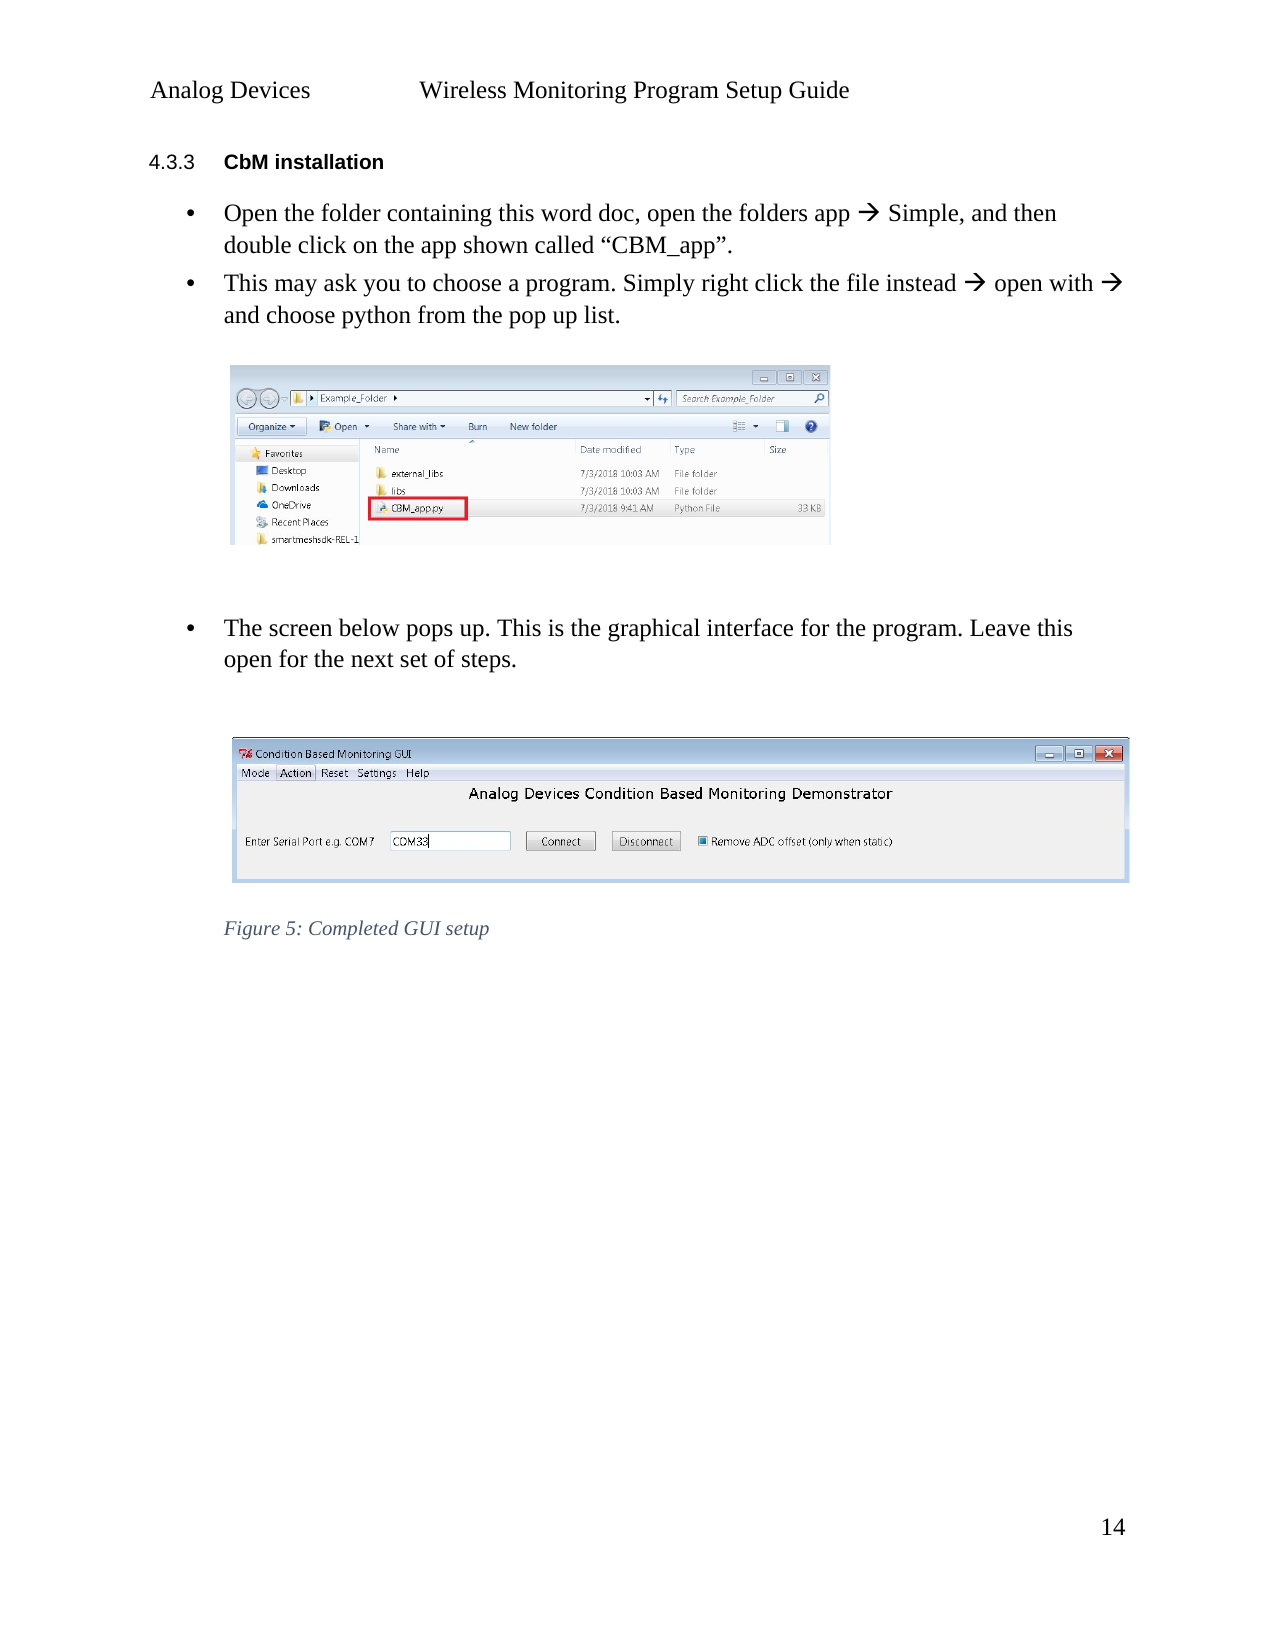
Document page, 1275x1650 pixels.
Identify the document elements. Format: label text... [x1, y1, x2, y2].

text Figure 5: Completed GUI setup [223, 916, 1206, 940]
list This may ask you to choose a program. Simply right click the file instead open with and choose python from the pop up list. [186, 268, 1126, 329]
list Open the folder containing this word doc, open the folders app Simple, and then double click on the app shown called “CBM_app”. [186, 198, 1126, 259]
list The screen below pops up. This is the graphical interface for the program. Leave this open for the next set of steps. [186, 613, 1126, 673]
picture [232, 737, 1143, 883]
subtitle CbM installation [148, 150, 1206, 174]
picture [230, 365, 831, 545]
